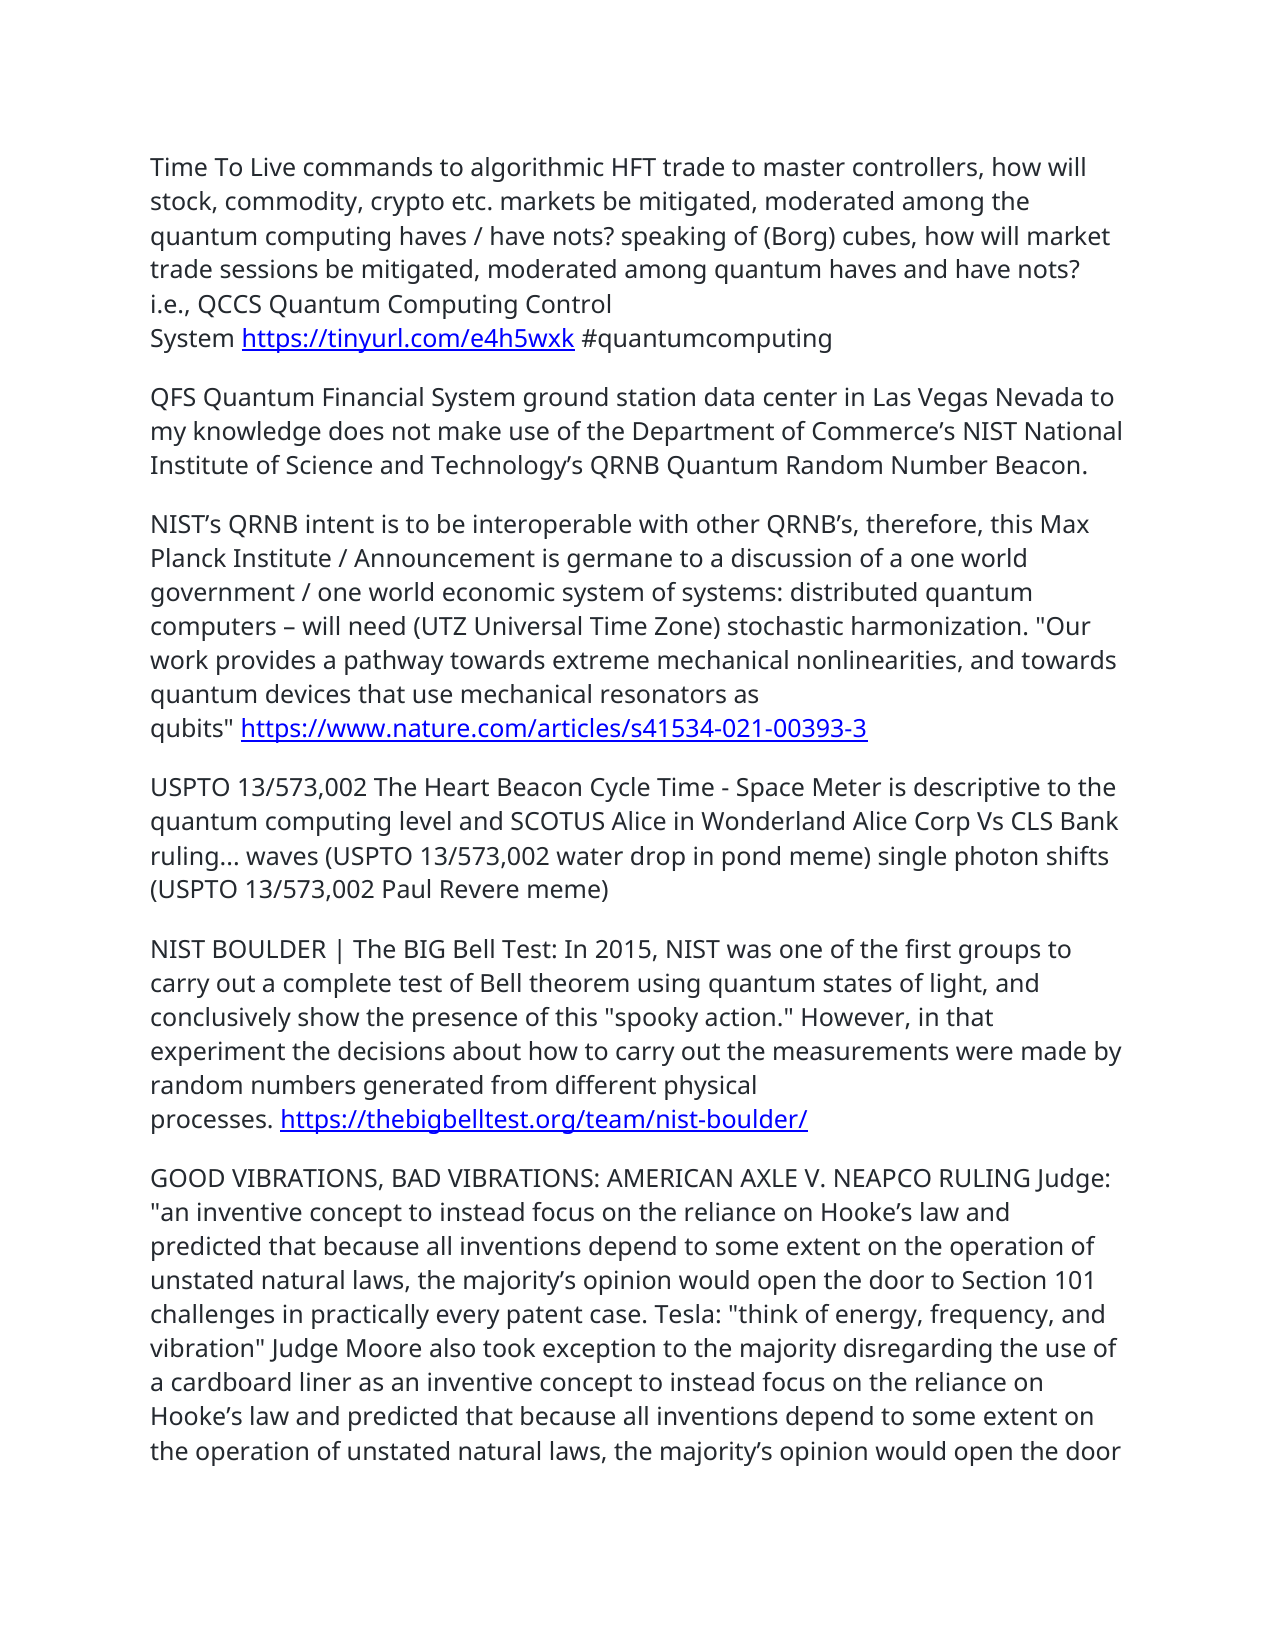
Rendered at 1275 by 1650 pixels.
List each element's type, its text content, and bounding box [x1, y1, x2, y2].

text QFS Quantum Financial System ground station data center in Las Vegas Nevada to my knowledge does not make use of the Department of Commerce’s NIST National Institute of Science and Technology’s QRNB Quantum Random Number Beacon. [150, 379, 1125, 482]
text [150, 1161, 1125, 1467]
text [150, 150, 1125, 354]
text NIST’s QRNB intent is to be interoperable with other QRNB’s, therefore, this Max Planck Institute / Announcement is germane to a discussion of a one world government / one world economic system of systems: distributed quantum computers – will need (UTZ Universal Time Zone) stochastic harmonization. "Our work provides a pathway towards extreme mechanical nonlinearities, and towards quantum devices that use mechanical resonators as qubits" https://www.nature.com/articles/s41534-021-00393-3 [150, 507, 1125, 745]
text USPTO 13/573,002 The Heart Beacon Cycle Time - Space Meter is descriptive to the quantum computing level and SCOTUS Alice in Wonderland Alice Corp Vs CLS Bank ruling... waves (USPTO 13/573,002 water drop in pond meme) single photon shifts (USPTO 13/573,002 Paul Revere meme) [150, 770, 1125, 906]
text NIST BOULDER | The BIG Bell Test: In 2015, NIST was one of the first groups to carry out a complete test of Bell theorem using quantum states of light, and conclusively show the presence of this "spooky action." However, in that experiment the decisions about how to carry out the measurements were made by random numbers generated from different physical processes. https://thebigbelltest.org/team/nist-boulder/ [150, 931, 1125, 1136]
